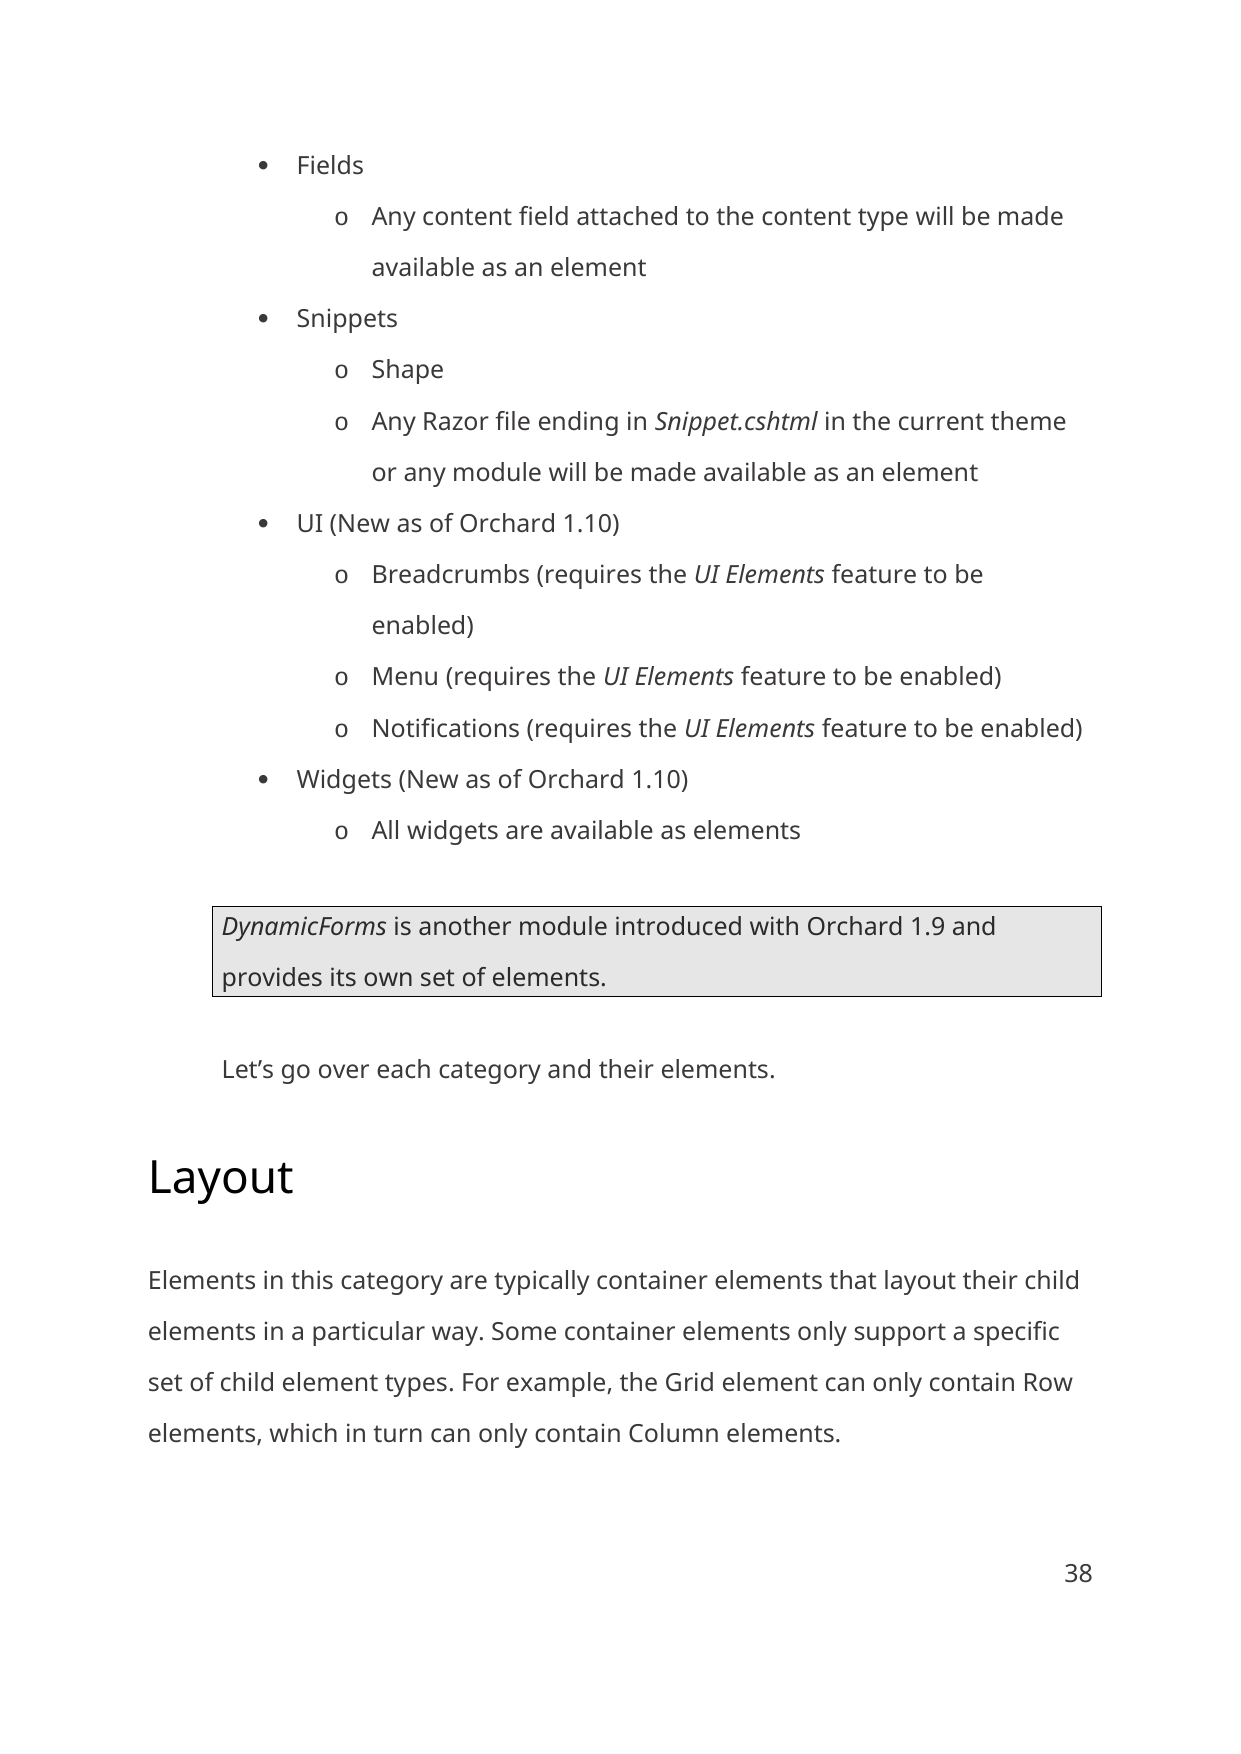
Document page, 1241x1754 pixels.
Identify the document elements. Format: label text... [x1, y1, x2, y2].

list Fields [259, 148, 1093, 182]
list Any Razor file ending in Snippet.cshtml in the current theme or any module will be made available as an element [334, 403, 1093, 489]
list Notifications (requires the UI Elements feature to be enabled) [334, 710, 1093, 744]
subtitle Layout [148, 1144, 1093, 1207]
text DynamicForms is another module introduced with Orchard 1.9 and provides its own set of elements. [213, 907, 1101, 996]
text Elements in this category are typically container elements that layout their child elements in a particular way. Some container elements only support a specific set of child element types. For example, the Grid element can only contain Row elements, which in turn can only contain Column elements. [148, 1263, 1093, 1450]
list Breadcrumbs (requires the UI Elements feature to be enabled) [334, 557, 1093, 642]
list Menu (requires the UI Elements feature to be enabled) [334, 659, 1093, 693]
list Widgets (New as of Orchard 1.10) [259, 762, 1093, 796]
list Shape [334, 352, 1093, 386]
list UI (New as of Orchard 1.10) [259, 506, 1093, 540]
list Any content field attached to the content type will be made available as an element [334, 199, 1093, 284]
text Let’s go over each category and their elements. [148, 1052, 1093, 1086]
list All widgets are available as elements [334, 813, 1093, 847]
list Snippets [259, 301, 1093, 335]
